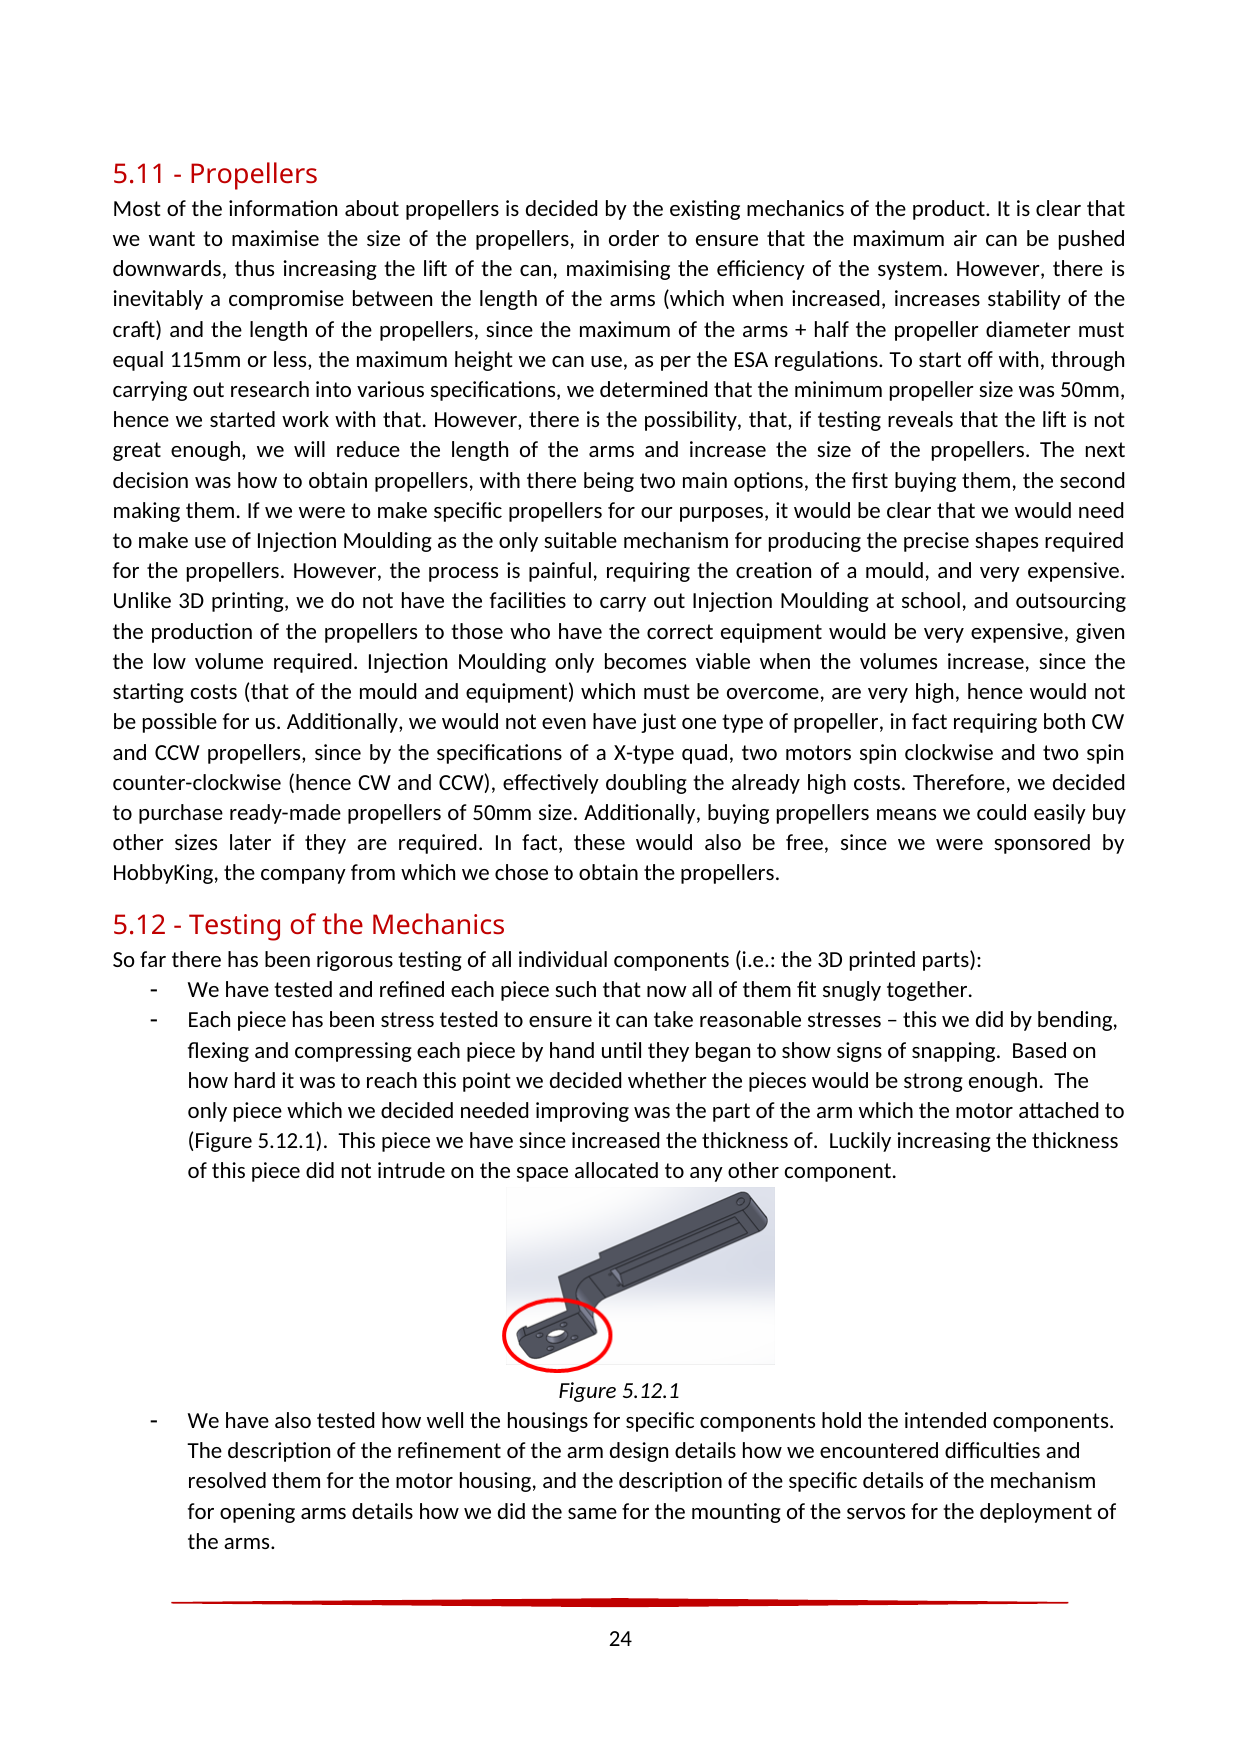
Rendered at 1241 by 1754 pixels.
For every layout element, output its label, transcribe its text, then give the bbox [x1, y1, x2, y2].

text Figure 5.12.1 [112, 1376, 1128, 1404]
list We have also tested how well the housings for specific components hold the intended components. The description of the refinement of the arm design details how we encountered difficulties and resolved them for the motor housing, and the description of the specific details of the mechanism for opening arms details how we did the same for the mounting of the servos for the deployment of the arms. [150, 1406, 1128, 1555]
text So far there has been rigorous testing of all individual components (i.e.: the 3D printed parts): [112, 945, 1128, 973]
list Each piece has been stress tested to ensure it can take reasonable stresses – this we did by bending, flexing and compressing each piece by hand until they began to show signs of snapping. Based on how hard it was to reach this point we decided whether the pieces would be strong enough. The only piece which we decided needed improving was the part of the arm which the motor attached to (Figure 5.12.1). This piece we have since increased the thickness of. Luckily increasing the thickness of this piece did not intrude on the space allocated to any other component. [150, 1006, 1128, 1185]
picture [501, 1186, 776, 1374]
subtitle 5.11 - Propellers [112, 154, 1128, 191]
list We have tested and refined each piece such that now all of them fit snugly together. [150, 975, 1128, 1003]
text Most of the information about propellers is decided by the existing mechanics of the product. It is clear that we want to maximise the size of the propellers, in order to ensure that the maximum air can be pushed downwards, thus increasing the lift of the can, maximising the efficiency of the system. However, there is inevitably a compromise between the length of the arms (which when increased, increases stability of the craft) and the length of the propellers, since the maximum of the arms + half the propeller diameter must equal 115mm or less, the maximum height we can use, as per the ESA regulations. To start off with, through carrying out research into various specifications, we determined that the minimum propeller size was 50mm, hence we started work with that. However, there is the possibility, that, if testing reveals that the lift is not great enough, we will reduce the length of the arms and increase the size of the propellers. The next decision was how to obtain propellers, with there being two main options, the first buying them, the second making them. If we were to make specific propellers for our purposes, it would be clear that we would need to make use of Injection Moulding as the only suitable mechanism for producing the precise shapes required for the propellers. However, the process is painful, requiring the creation of a mould, and very expensive. Unlike 3D printing, we do not have the facilities to carry out Injection Moulding at school, and outsourcing the production of the propellers to those who have the correct equipment would be very expensive, given the low volume required. Injection Moulding only becomes viable when the volumes increase, since the starting costs (that of the mould and equipment) which must be overcome, are very high, hence would not be possible for us. Additionally, we would not even have just one type of propeller, in fact requiring both CW and CCW propellers, since by the specifications of a X-type quad, two motors spin clockwise and two spin counter-clockwise (hence CW and CCW), effectively doubling the already high costs. Therefore, we decided to purchase ready-made propellers of 50mm size. Additionally, buying propellers means we could easily buy other sizes later if they are required. In fact, these would also be free, since we were sponsored by HobbyKing, the company from which we chose to obtain the propellers. [112, 194, 1128, 887]
subtitle 5.12 - Testing of the Mechanics [112, 905, 1128, 942]
